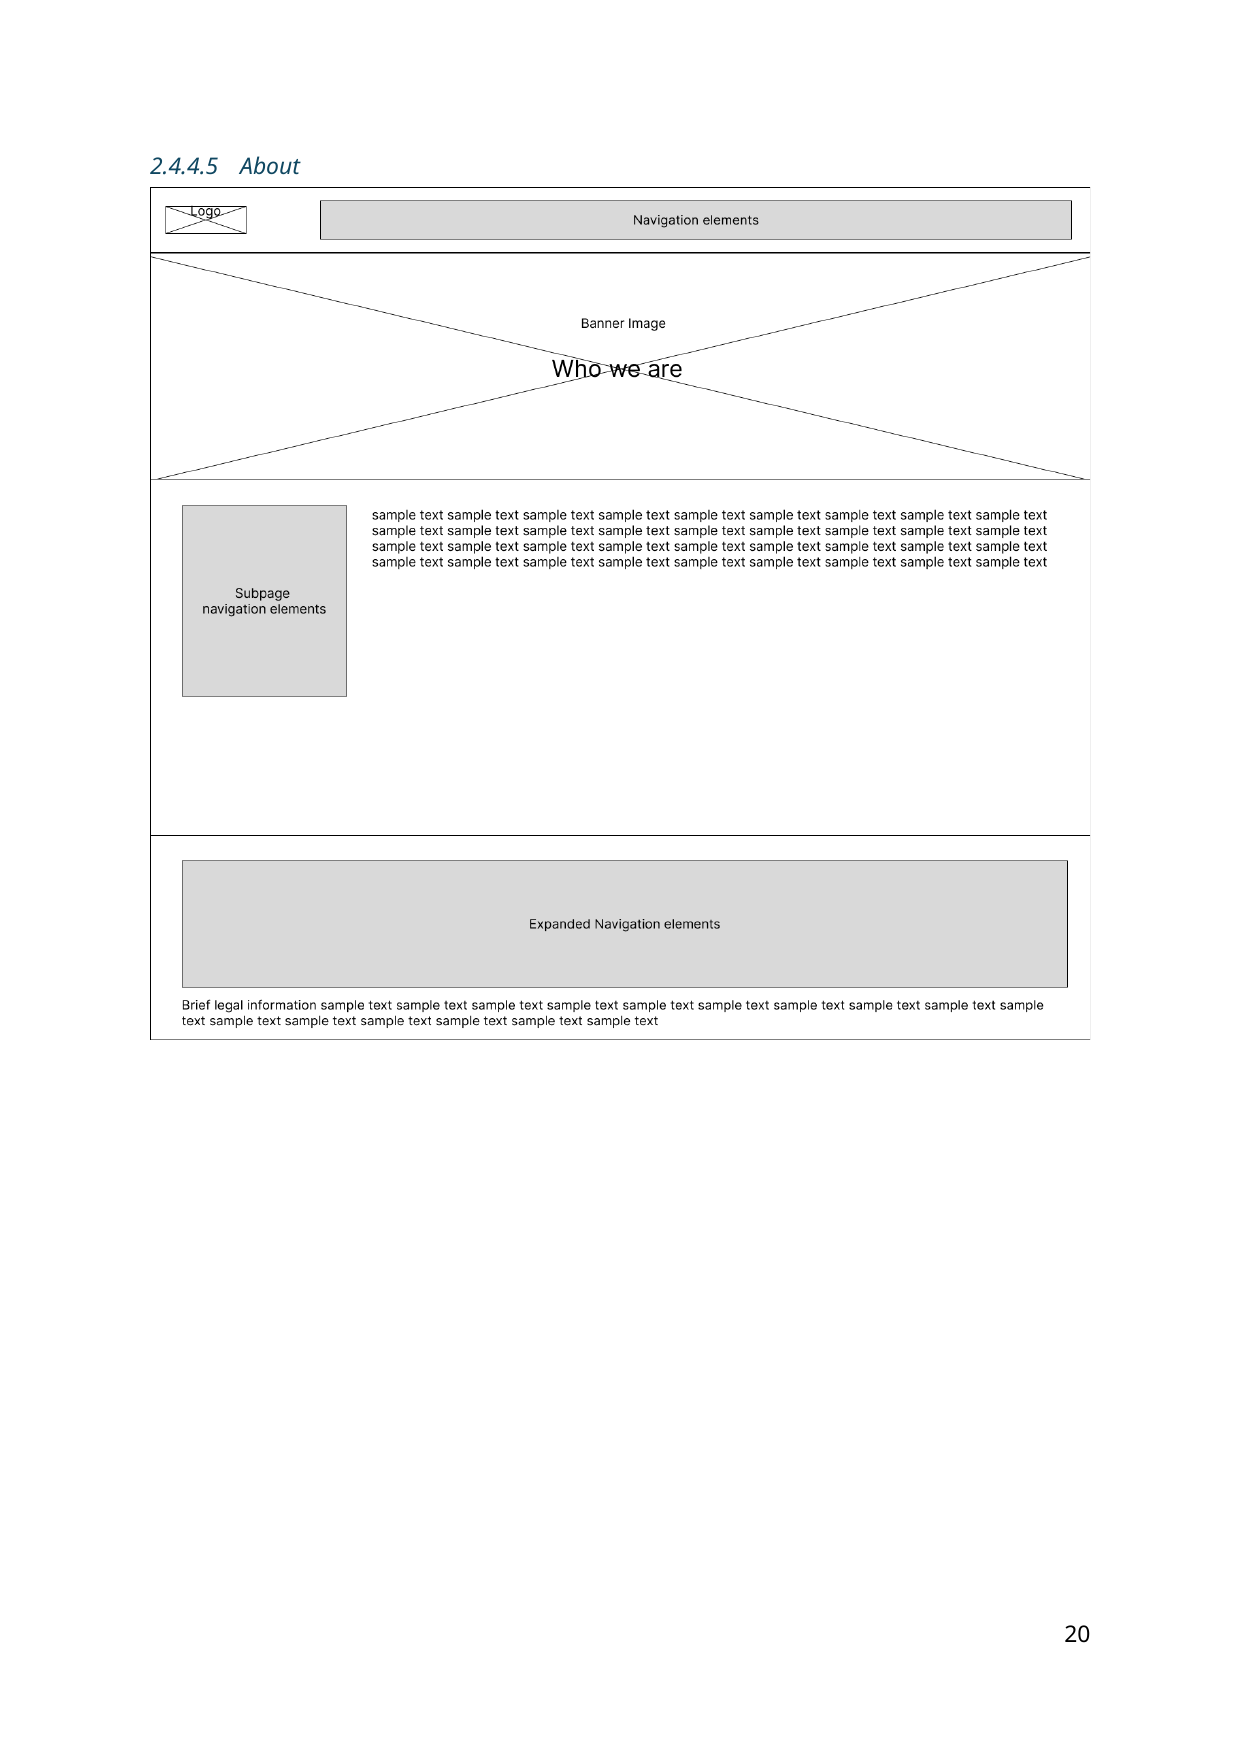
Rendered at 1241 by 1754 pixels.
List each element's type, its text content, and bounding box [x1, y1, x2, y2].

picture [150, 187, 1091, 1040]
subtitle About [150, 150, 1090, 181]
